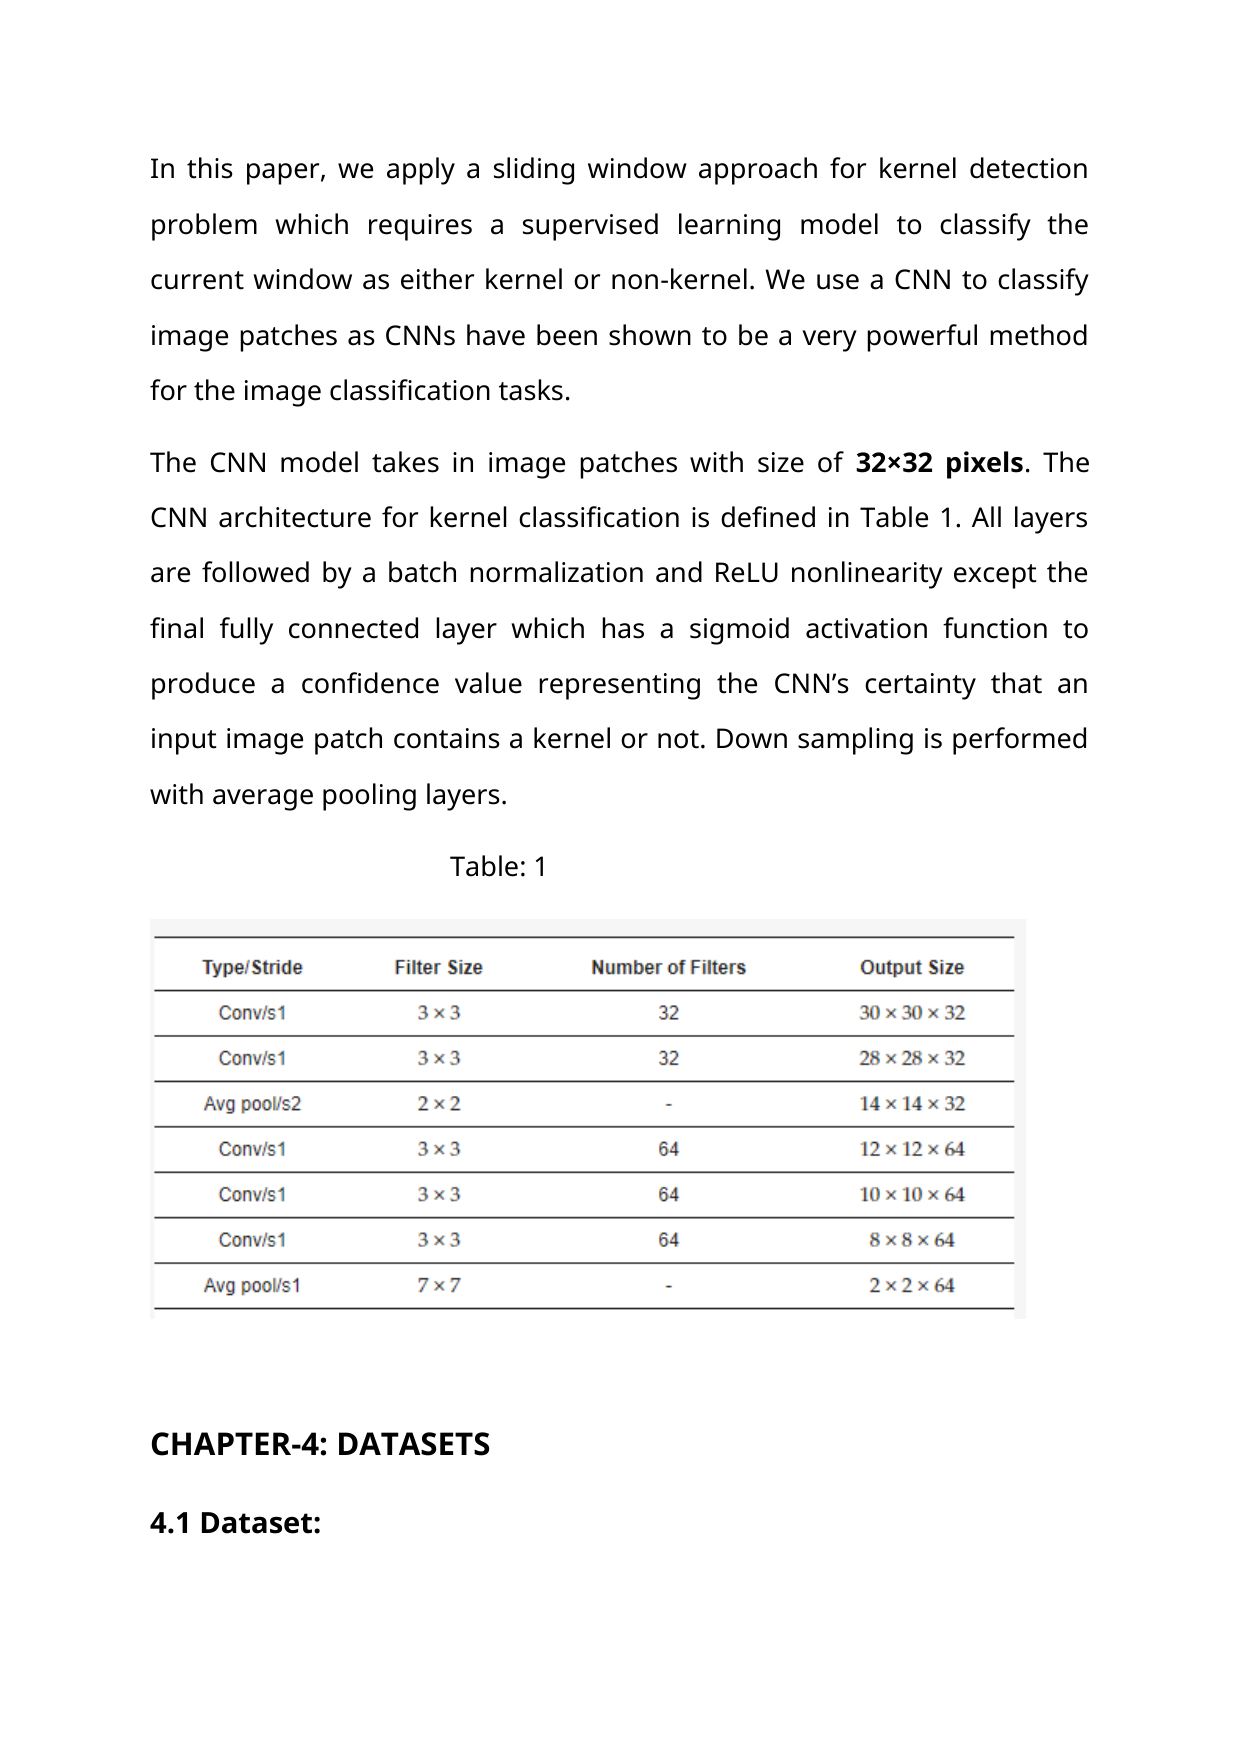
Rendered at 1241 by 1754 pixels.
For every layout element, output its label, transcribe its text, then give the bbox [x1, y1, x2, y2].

text The CNN model takes in image patches with size of 32×32 pixels. The CNN architecture for kernel classification is defined in Table 1. All layers are followed by a batch normalization and ReLU nonlinearity except the final fully connected layer which has a sigmoid activation function to produce a confidence value representing the CNN’s certainty that an input image patch contains a kernel or not. Down sampling is performed with average pooling layers. [150, 443, 1090, 812]
text CHAPTER-4: DATASETS [150, 1422, 1090, 1464]
text 4.1 Dataset: [150, 1502, 1090, 1542]
text Table: 1 [150, 847, 1090, 884]
picture [150, 919, 1027, 1319]
text In this paper, we apply a sliding window approach for kernel detection problem which requires a supervised learning model to classify the current window as either kernel or non-kernel. We use a CNN to classify image patches as CNNs have been shown to be a very powerful method for the image classification tasks. [150, 150, 1090, 408]
